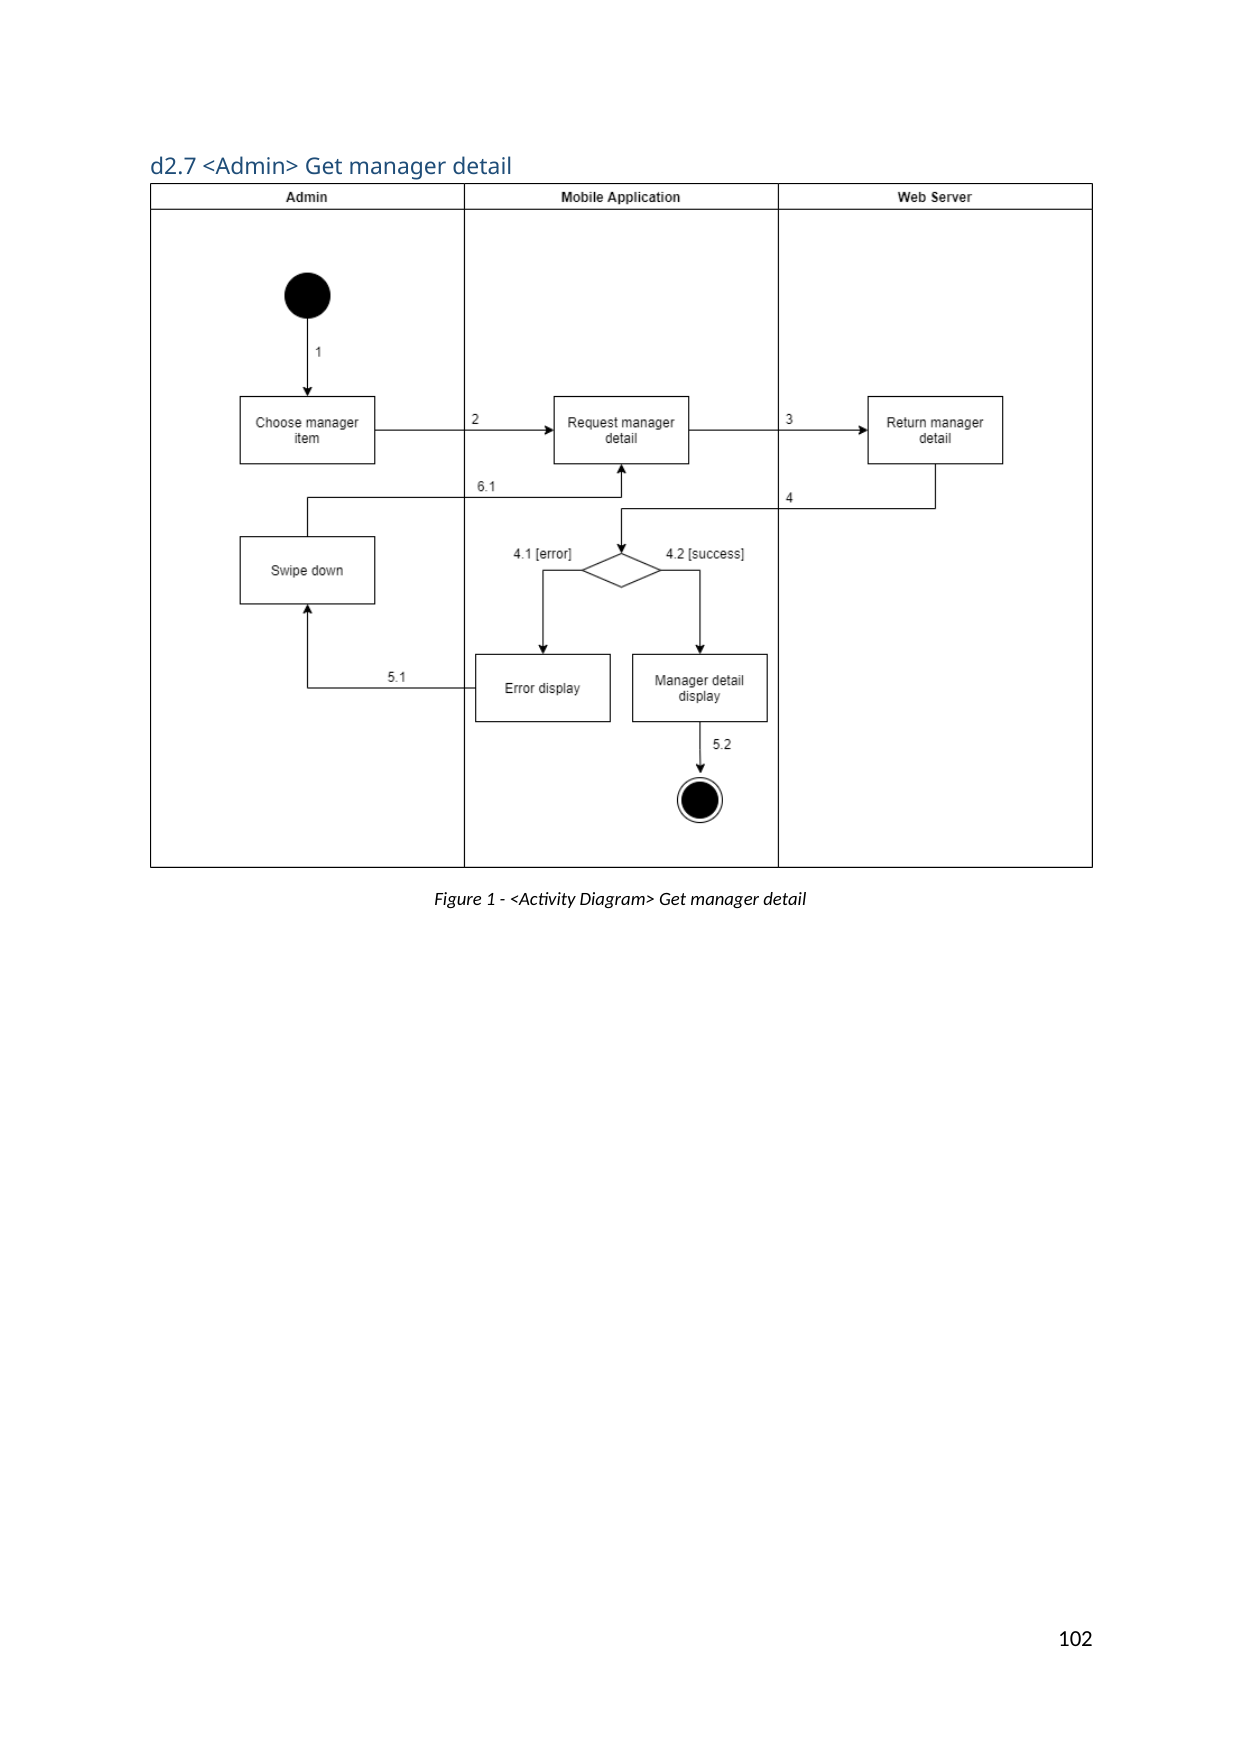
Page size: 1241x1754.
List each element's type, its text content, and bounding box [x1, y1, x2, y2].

subtitle d2.7 <Admin> Get manager detail [150, 150, 1093, 181]
text Figure 1 - <Activity Diagram> Get manager detail [150, 887, 1093, 910]
picture [150, 183, 1093, 868]
